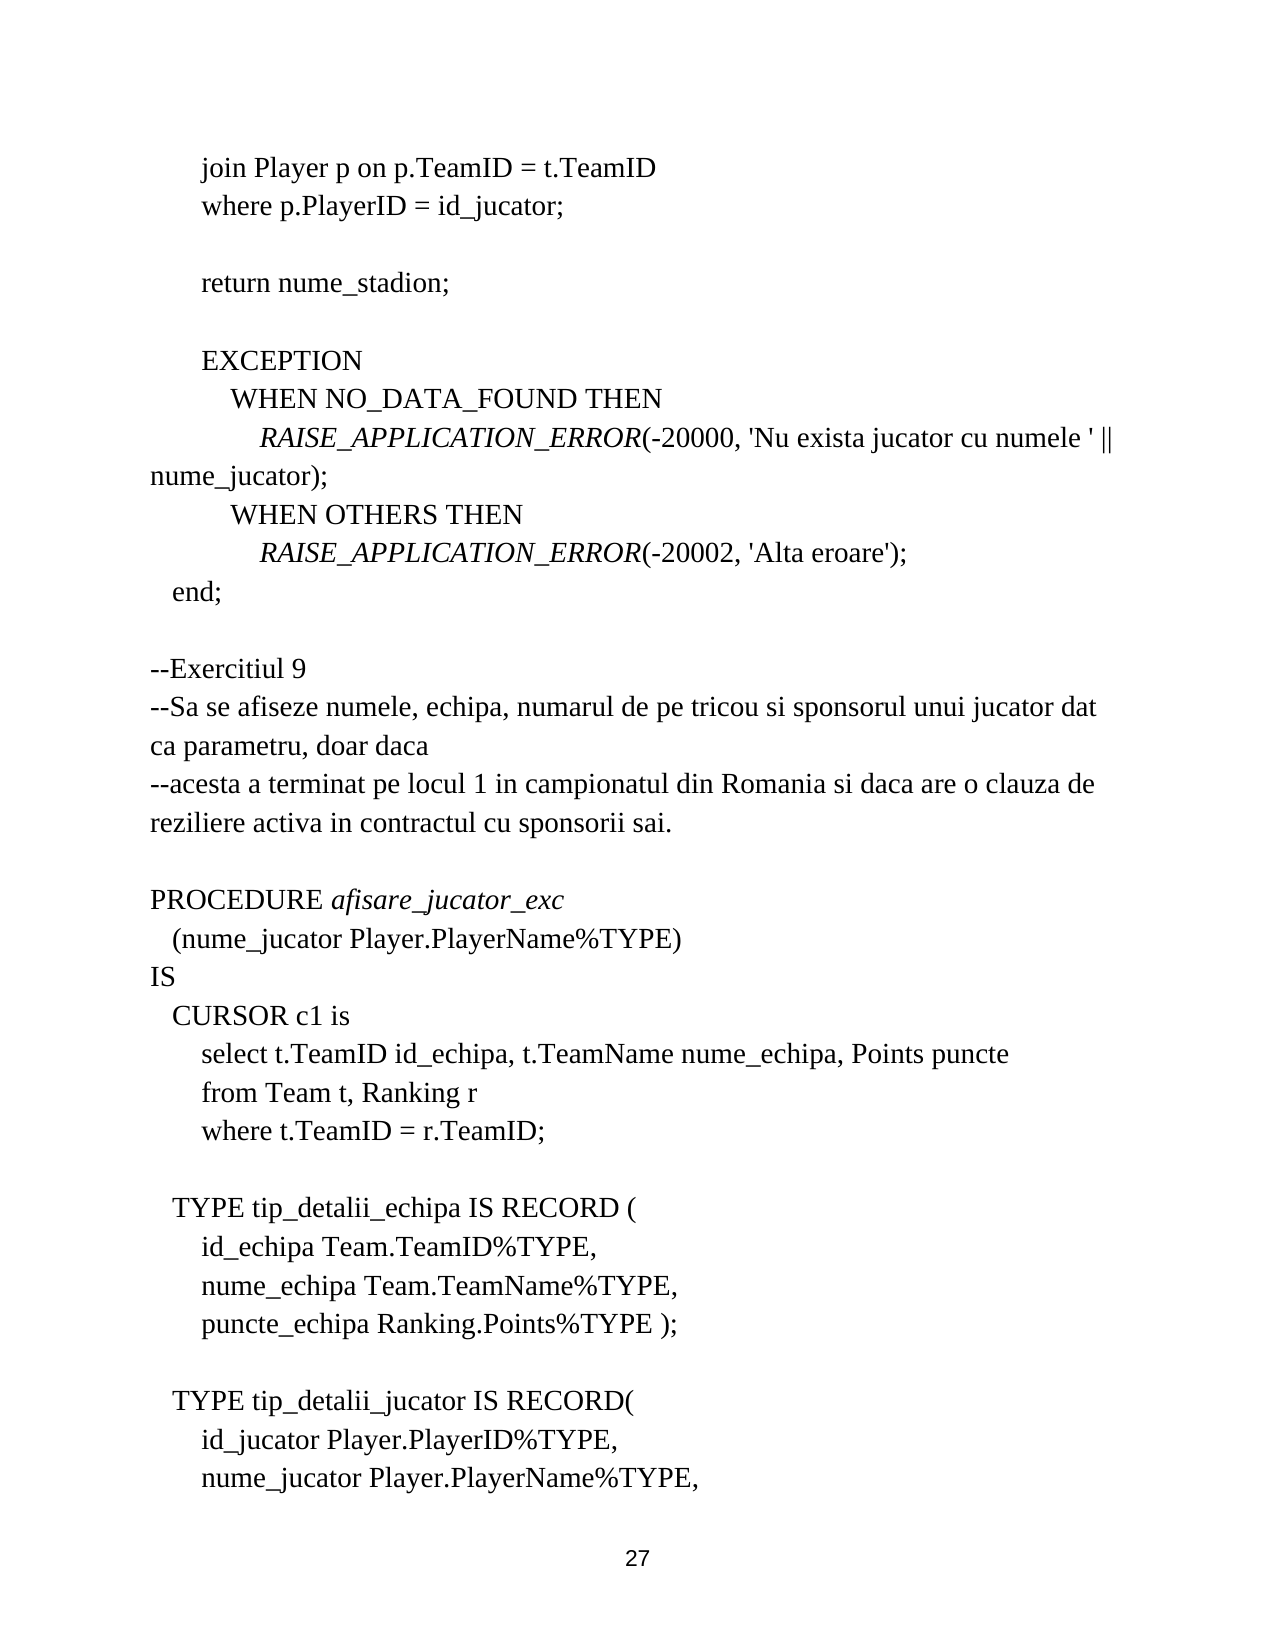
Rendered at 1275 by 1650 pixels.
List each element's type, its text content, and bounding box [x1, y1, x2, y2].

text select t.TeamID id_echipa, t.TeamName nume_echipa, Points puncte [150, 1036, 1125, 1070]
text puncte_echipa Ranking.Points%TYPE ); [150, 1306, 1125, 1340]
text from Team t, Ranking r [150, 1075, 1125, 1108]
text EXCEPTION [150, 343, 1125, 376]
text id_jucator Player.PlayerID%TYPE, [150, 1422, 1125, 1455]
text where p.PlayerID = id_jucator; [150, 188, 1125, 222]
text --Exercitiul 9 [150, 651, 1125, 684]
text nume_echipa Team.TeamName%TYPE, [150, 1268, 1125, 1301]
text join Player p on p.TeamID = t.TeamID [150, 150, 1125, 183]
text CURSOR c1 is [150, 998, 1125, 1031]
text end; [150, 574, 1125, 607]
text WHEN OTHERS THEN [150, 497, 1125, 530]
text TYPE tip_detalii_echipa IS RECORD ( [150, 1191, 1125, 1224]
text nume_jucator Player.PlayerName%TYPE, [150, 1460, 1125, 1494]
text id_echipa Team.TeamID%TYPE, [150, 1229, 1125, 1263]
text RAISE_APPLICATION_ERROR(-20002, 'Alta eroare'); [150, 535, 1125, 569]
text TYPE tip_detalii_jucator IS RECORD( [150, 1383, 1125, 1417]
text RAISE_APPLICATION_ERROR(-20000, 'Nu exista jucator cu numele ' || nume_jucator); [150, 420, 1125, 492]
text (nume_jucator Player.PlayerName%TYPE) [150, 921, 1125, 954]
text WHEN NO_DATA_FOUND THEN [150, 381, 1125, 415]
text IS [150, 959, 1125, 993]
text --acesta a terminat pe locul 1 in campionatul din Romania si daca are o clauza de reziliere activa in contractul cu sponsorii sai. [150, 767, 1125, 839]
text where t.TeamID = r.TeamID; [150, 1113, 1125, 1147]
text PROCEDURE afisare_jucator_exc [150, 882, 1125, 916]
text --Sa se afiseze numele, echipa, numarul de pe tricou si sponsorul unui jucator dat ca parametru, doar daca [150, 689, 1125, 762]
text return nume_stadion; [150, 266, 1125, 299]
